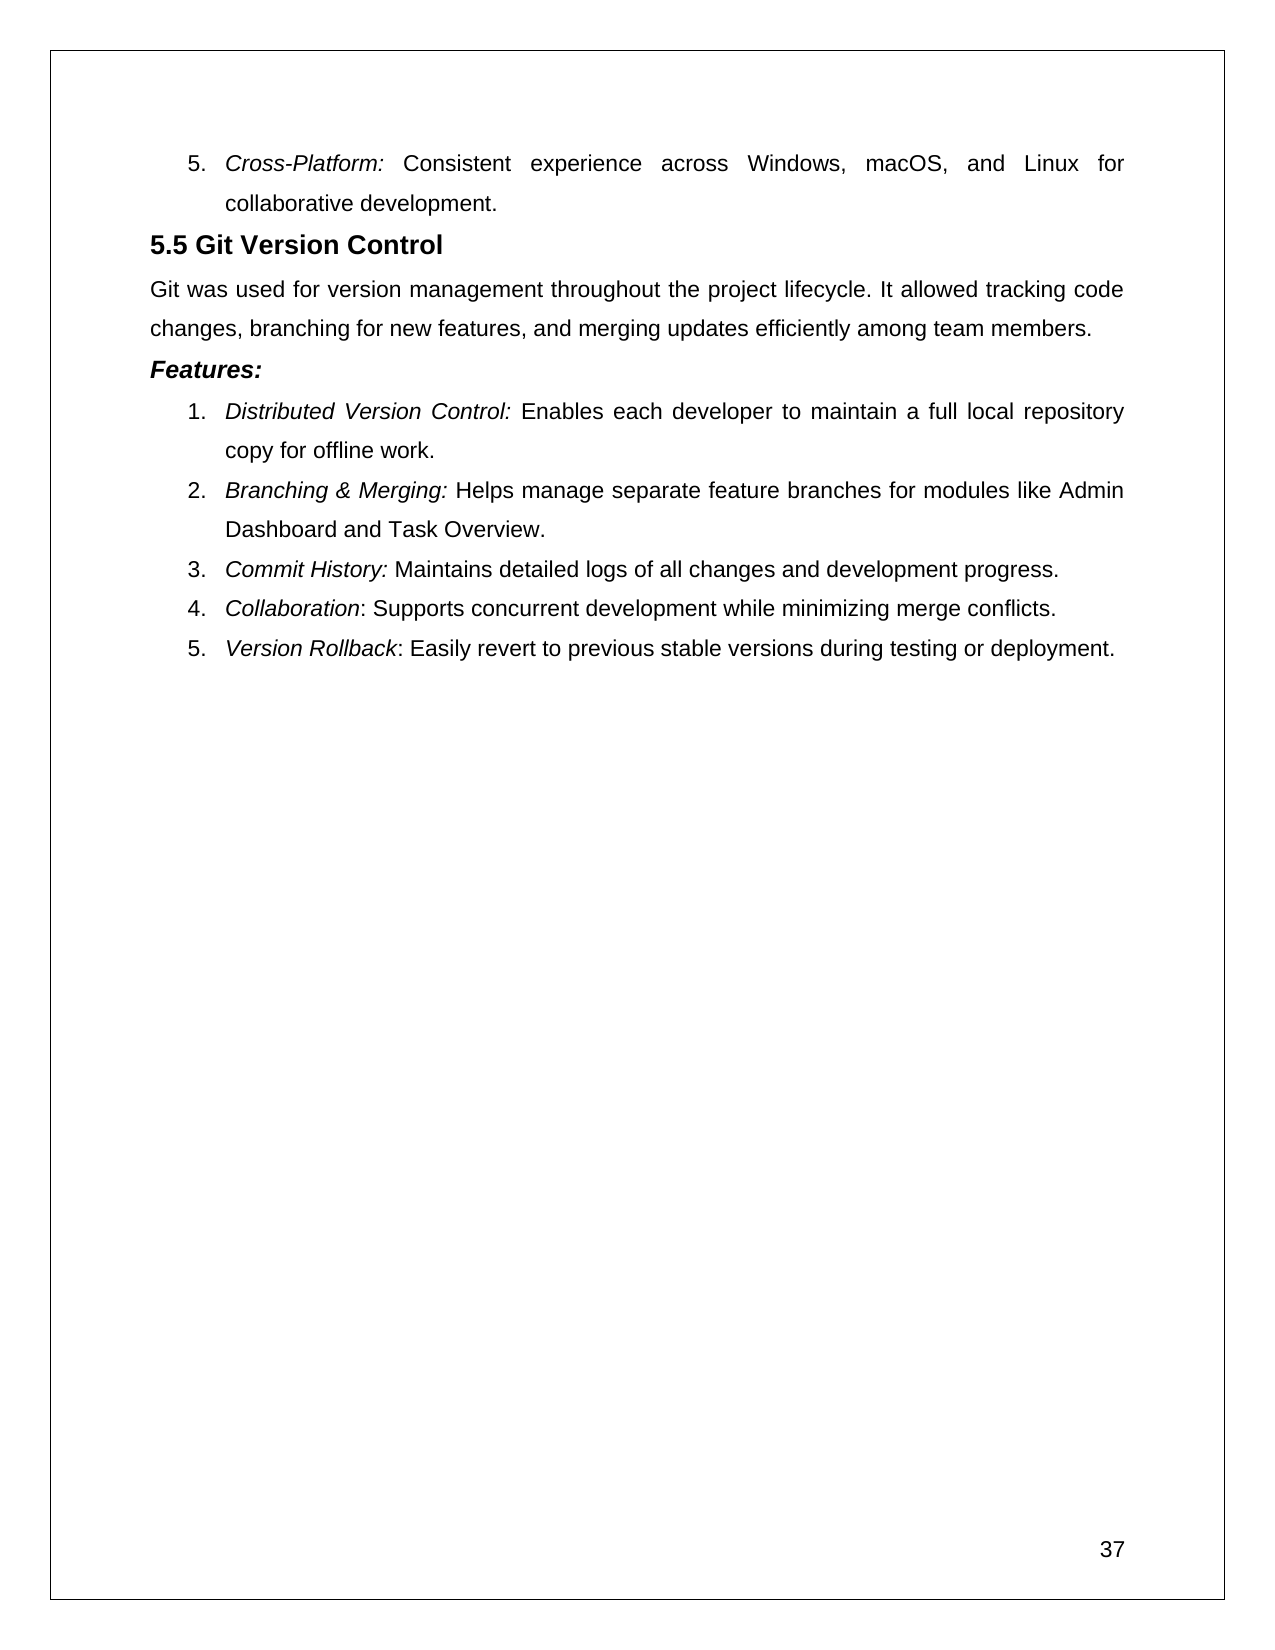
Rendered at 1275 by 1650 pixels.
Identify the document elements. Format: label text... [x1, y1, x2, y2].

list Distributed Version Control: Enables each developer to maintain a full local repository copy for offline work. [187, 398, 1125, 464]
list Collaboration: Supports concurrent development while minimizing merge conflicts. [187, 595, 1125, 622]
list Version Rollback: Easily revert to previous stable versions during testing or deployment. [187, 635, 1125, 661]
text Git was used for version management throughout the project lifecycle. It allowed tracking code changes, branching for new features, and merging updates efficiently among team members. [150, 276, 1125, 342]
list Cross-Platform: Consistent experience across Windows, macOS, and Linux for collaborative development. [187, 150, 1125, 216]
list Branching & Merging: Helps manage separate feature branches for modules like Admin Dashboard and Task Overview. [187, 477, 1125, 543]
subtitle 5.5 Git Version Control [150, 229, 1125, 260]
text Features: [150, 355, 1125, 383]
list Commit History: Maintains detailed logs of all changes and development progress. [187, 556, 1125, 582]
